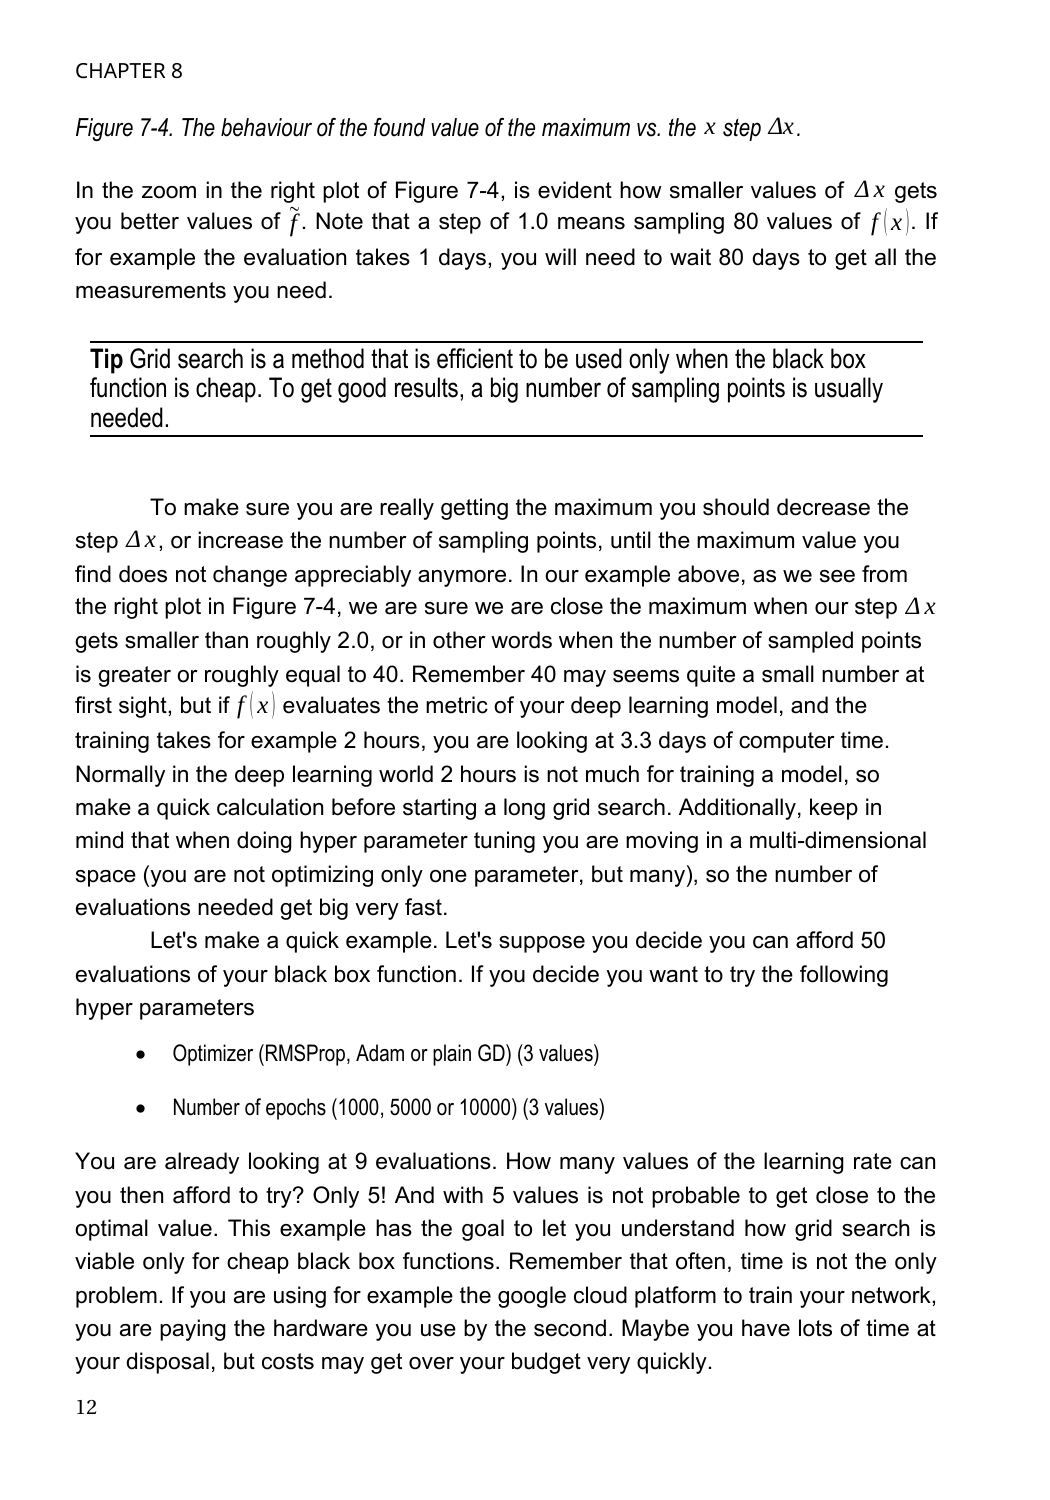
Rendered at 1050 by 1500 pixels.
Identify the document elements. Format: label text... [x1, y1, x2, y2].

text Optimizer (RMSProp, Adam or plain GD) (3 values) [135, 1033, 848, 1066]
text Number of epochs (1000, 5000 or 10000) (3 values) [135, 1087, 848, 1120]
text Let's make a quick example. Let's suppose you decide you can afford 50 evaluations of your black box function. If you decide you want to try the following hyper parameters [75, 920, 937, 1020]
text Tip Grid search is a method that is efficient to be used only when the black box function is cheap. To get good results, a big number of sampling points is usually needed. [90, 343, 923, 435]
text To make sure you are really getting the maximum you should decrease the step , or increase the number of sampling points, until the maximum value you find does not change appreciably anymore. In our example above, as we see from the right plot in Figure 7-4, we are sure we are close the maximum when our step gets smaller than roughly 2.0, or in other words when the number of sampled points is greater or roughly equal to 40. Remember 40 may seems quite a small number at first sight, but if evaluates the metric of your deep learning model, and the training takes for example 2 hours, you are looking at 3.3 days of computer time. Normally in the deep learning world 2 hours is not much for training a model, so make a quick calculation before starting a long grid search. Additionally, keep in mind that when doing hyper parameter tuning you are moving in a multi-dimensional space (you are not optimizing only one parameter, but many), so the number of evaluations needed get big very fast. [75, 487, 937, 920]
text Figure 7-4. The behaviour of the found value of the maximum vs. the step . [75, 112, 937, 141]
text In the zoom in the right plot of Figure 7-4, is evident how smaller values of gets you better values of . Note that a step of 1.0 means sampling 80 values of . If for example the evaluation takes 1 days, you will need to wait 80 days to get all the measurements you need. [75, 170, 937, 304]
text You are already looking at 9 evaluations. How many values of the learning rate can you then afford to try? Only 5! And with 5 values is not probable to get close to the optimal value. This example has the goal to let you understand how grid search is viable only for cheap black box functions. Remember that often, time is not the only problem. If you are using for example the google cloud platform to train your network, you are paying the hardware you use by the second. Maybe you have lots of time at your disposal, but costs may get over your budget very quickly. [75, 1141, 937, 1374]
